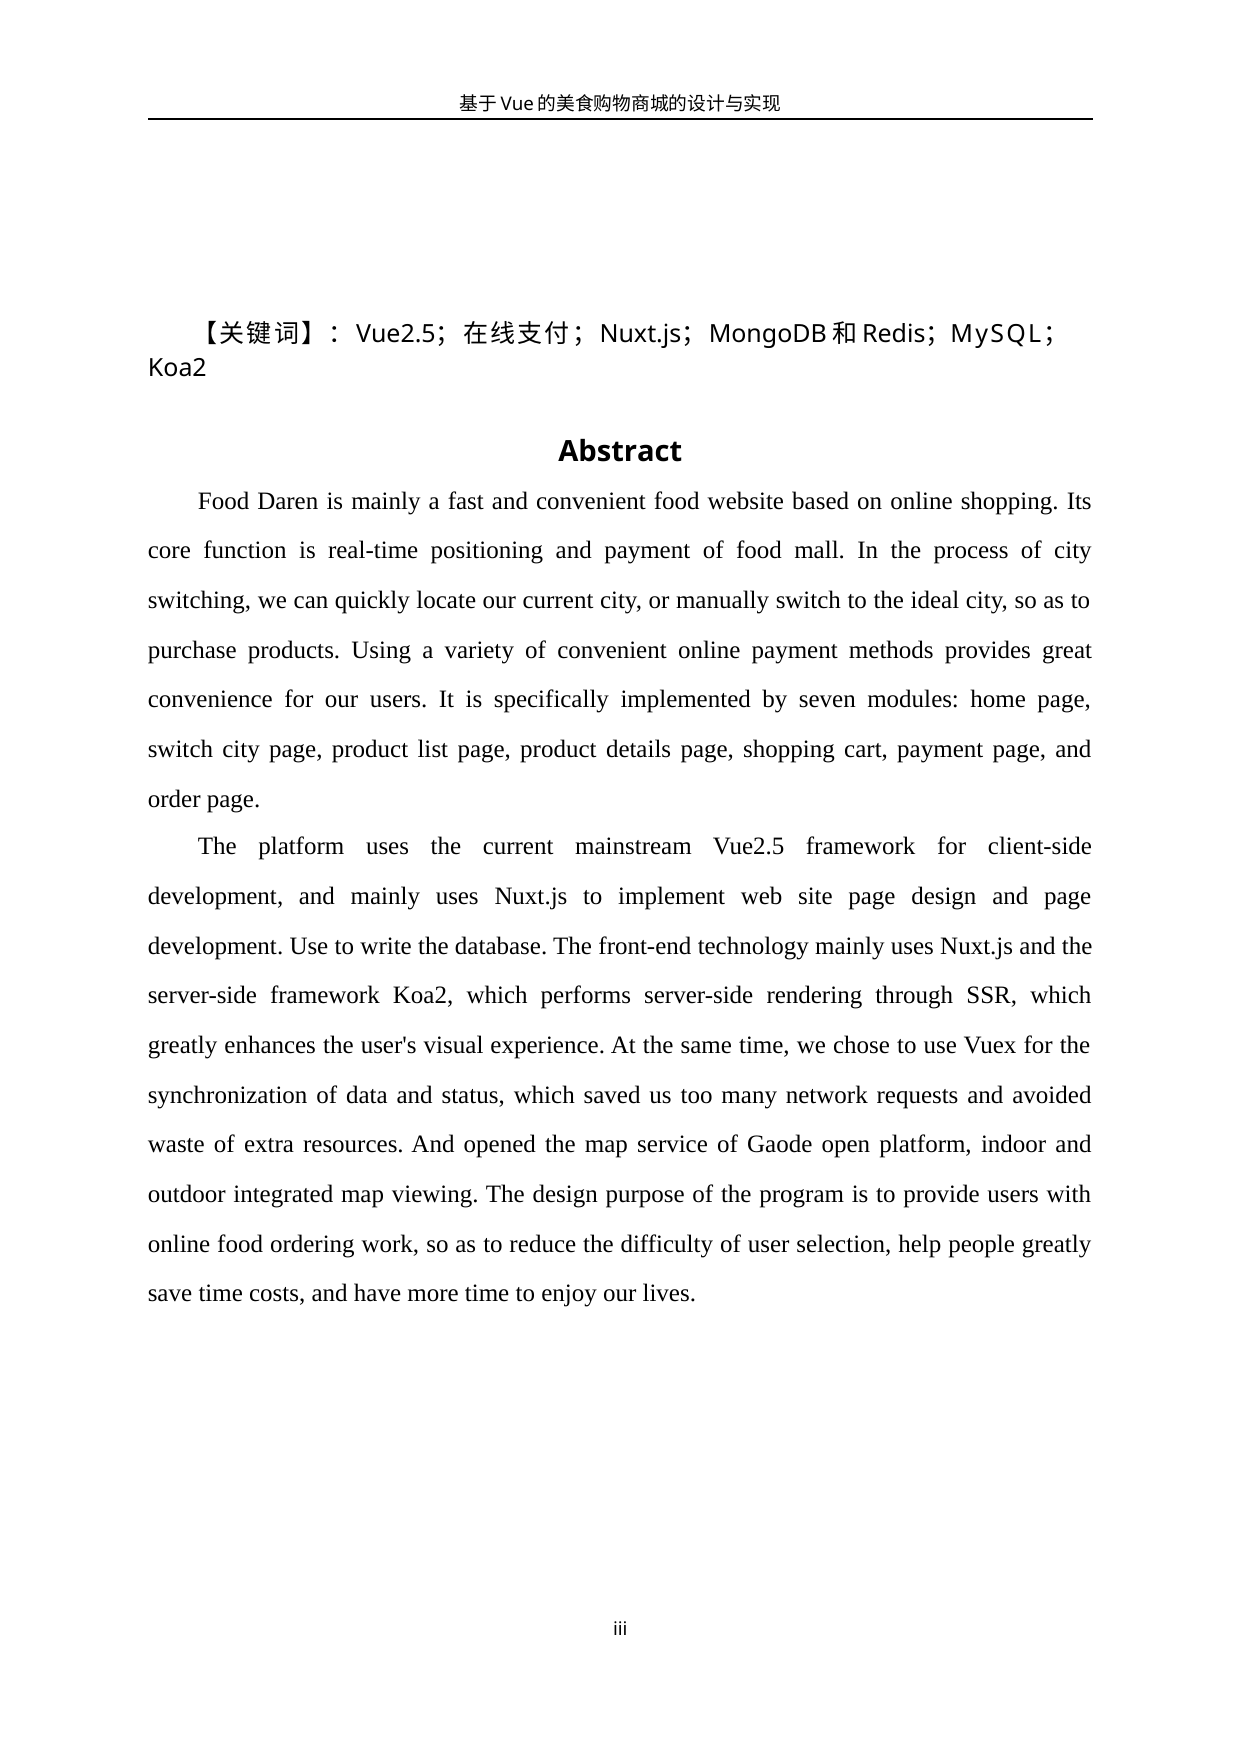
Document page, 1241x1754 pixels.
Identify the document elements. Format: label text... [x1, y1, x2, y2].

text The platform uses the current mainstream Vue2.5 framework for client-side development, and mainly uses Nuxt.js to implement web site page design and page development. Use to write the database. The front-end technology mainly uses Nuxt.js and the server-side framework Koa2, which performs server-side rendering through SSR, which greatly enhances the user's visual experience. At the same time, we chose to use Vuex for the synchronization of data and status, which saved us too many network requests and avoided waste of extra resources. And opened the map service of Gaode open platform, indoor and outdoor integrated map viewing. The design purpose of the program is to provide users with online food ordering work, so as to reduce the difficulty of user selection, help people greatly save time costs, and have more time to enjoy our lives. [148, 829, 1093, 1309]
text Abstract [148, 417, 1093, 483]
text 【关键词】：Vue2.5；在线支付；Nuxt.js；MongoDB和Redis；MySQL；Koa2 [148, 314, 1093, 384]
text Food Daren is mainly a fast and convenient food website based on online shopping. Its core function is real-time positioning and payment of food mall. In the process of city switching, we can quickly locate our current city, or manually switch to the ideal city, so as to purchase products. Using a variety of convenient online payment methods provides great convenience for our users. It is specifically implemented by seven modules: home page, switch city page, product list page, product details page, shopping cart, payment page, and order page. [148, 483, 1093, 815]
